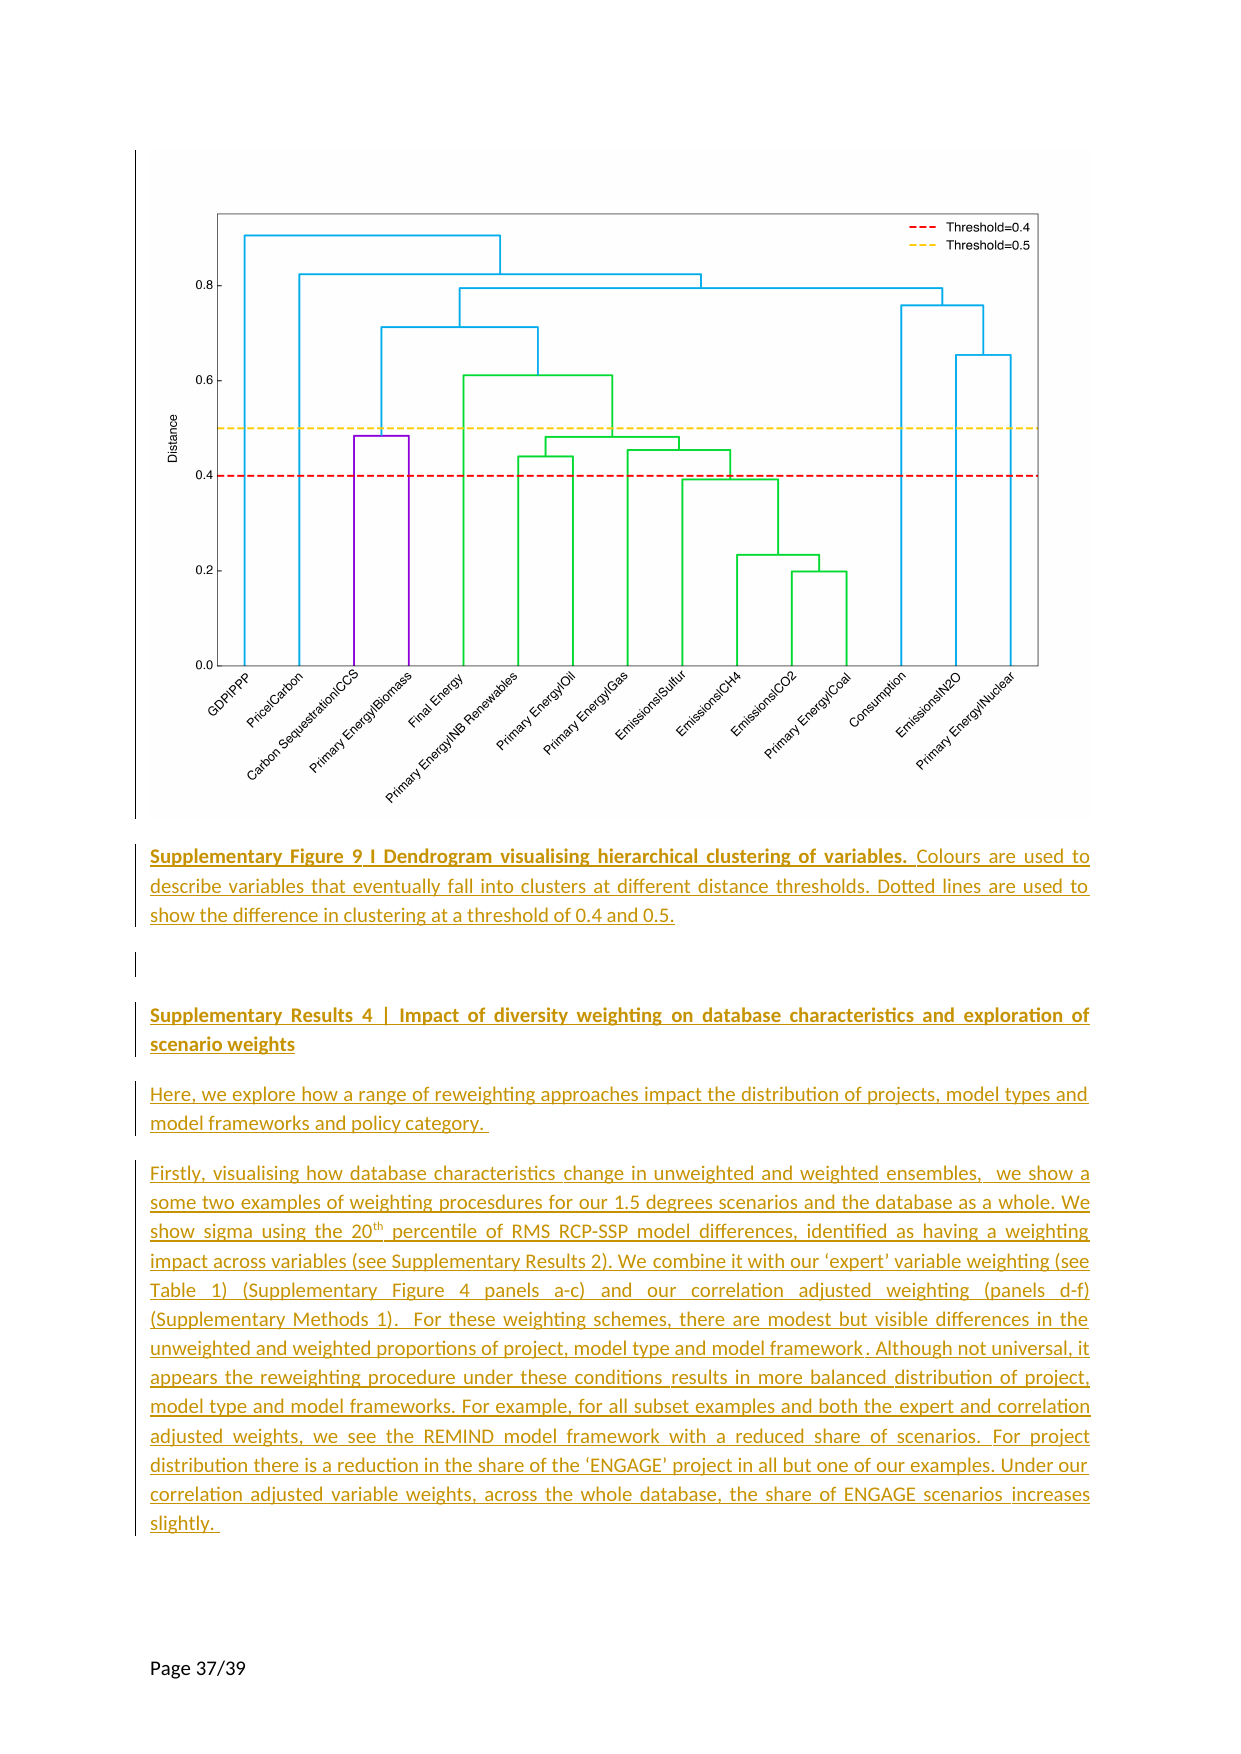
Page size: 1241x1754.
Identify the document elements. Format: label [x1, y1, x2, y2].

picture [150, 150, 1091, 819]
